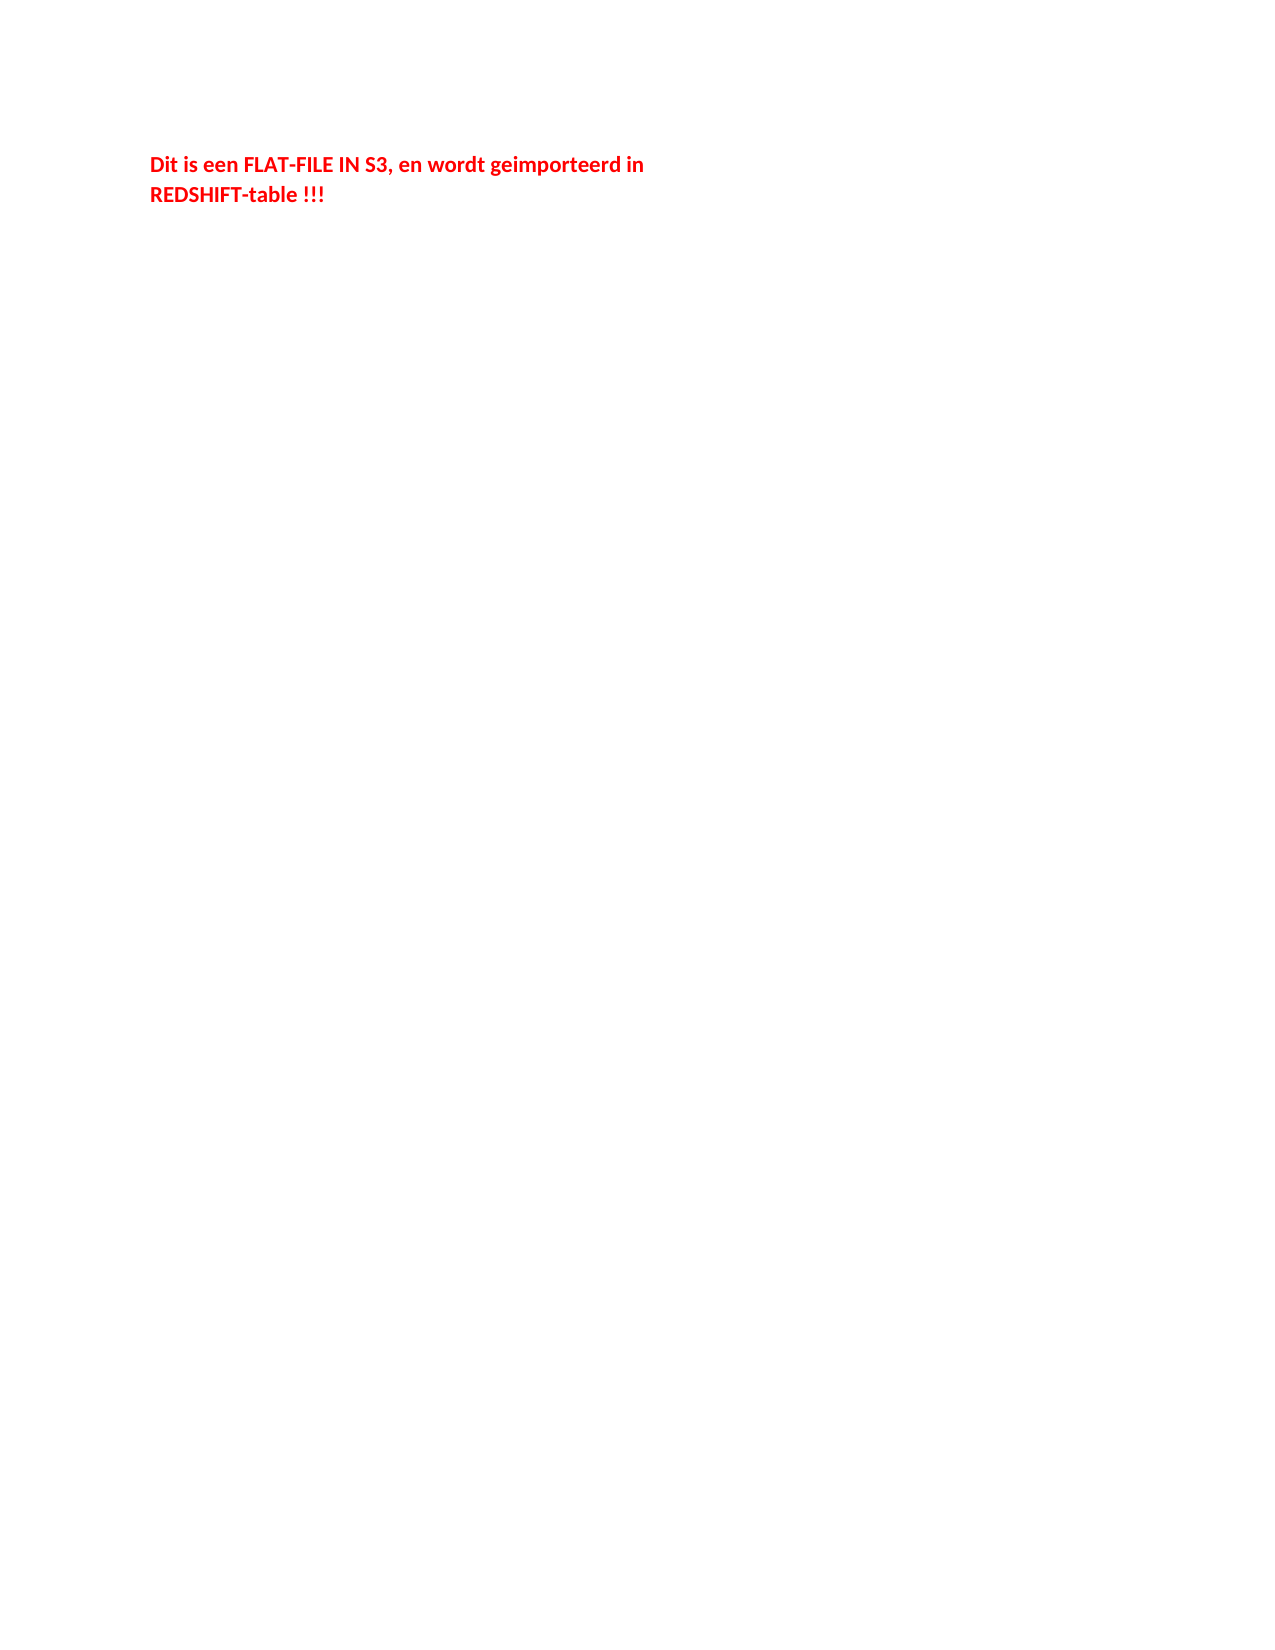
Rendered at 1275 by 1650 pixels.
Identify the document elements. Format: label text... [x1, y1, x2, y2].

text Dit is een FLAT-FILE IN S3, en wordt geimporteerd in REDSHIFT-table !!! [150, 150, 731, 208]
